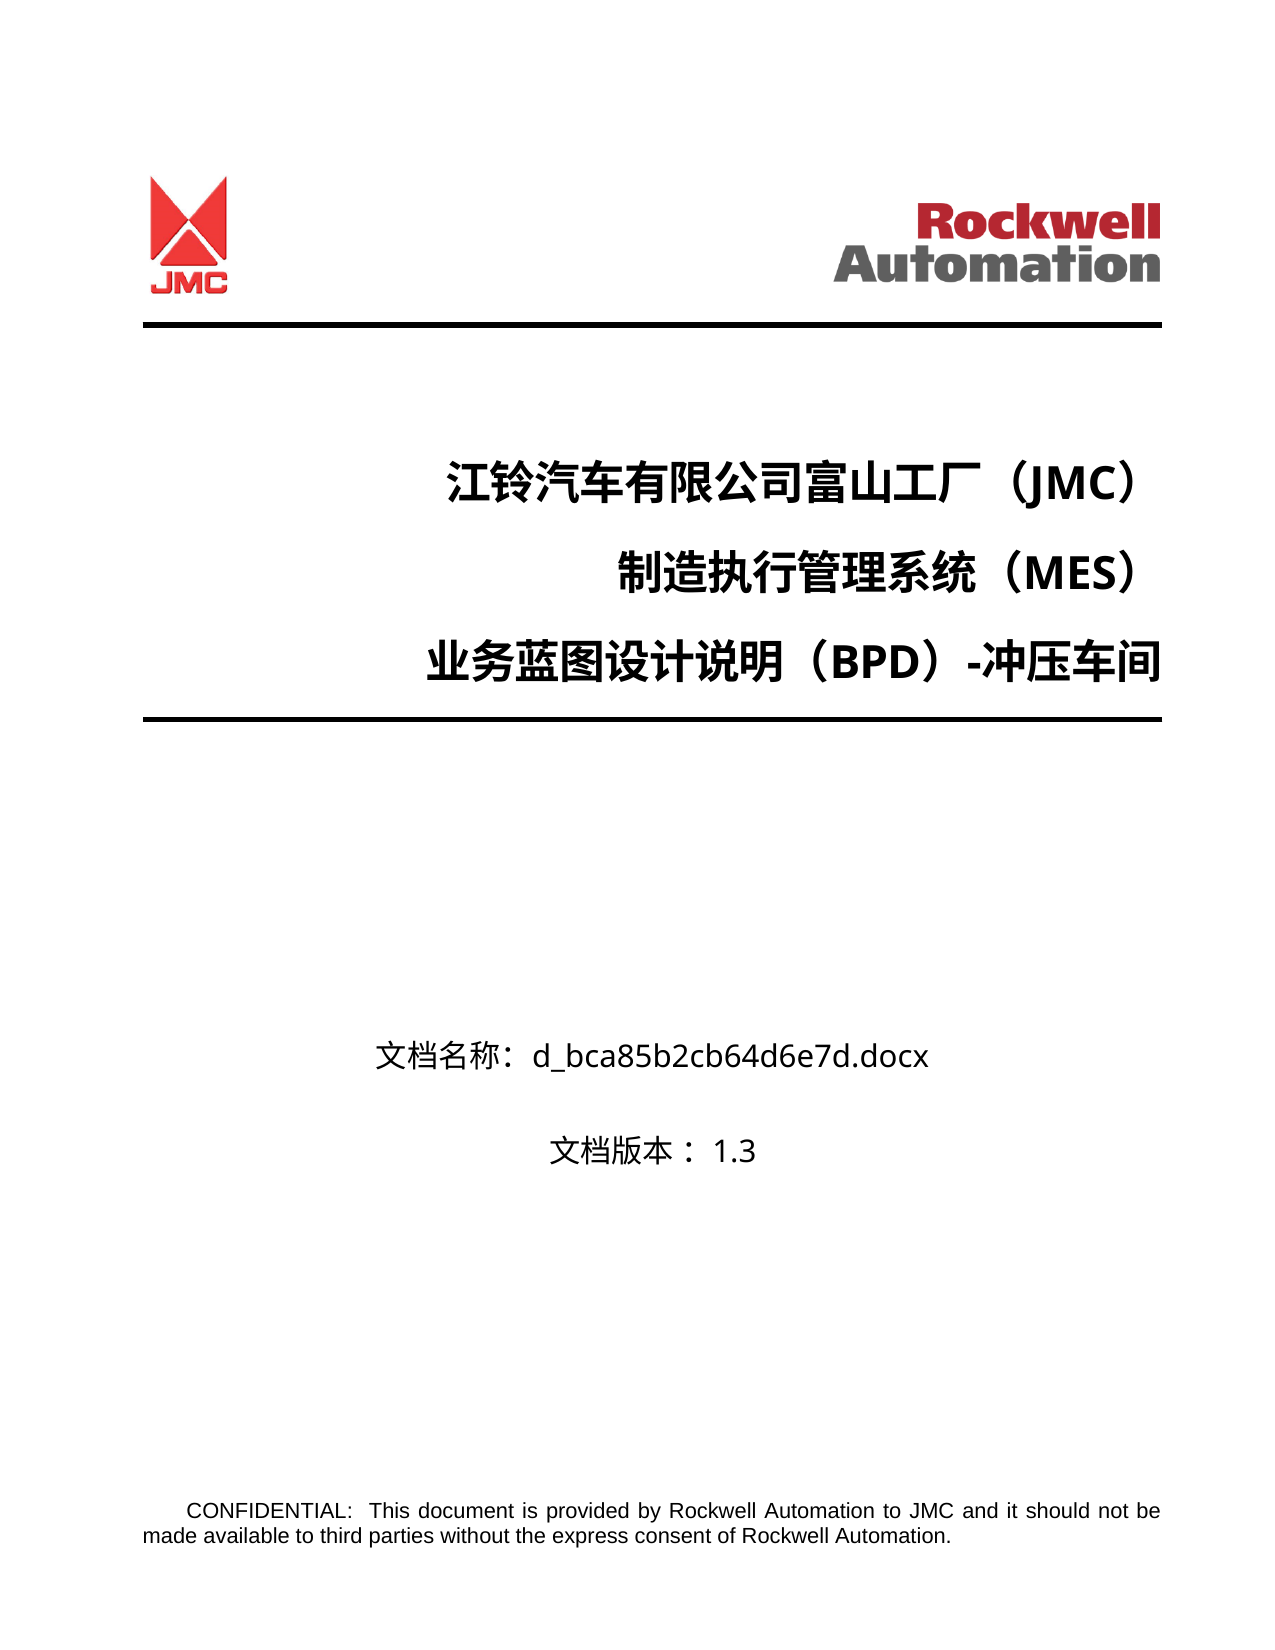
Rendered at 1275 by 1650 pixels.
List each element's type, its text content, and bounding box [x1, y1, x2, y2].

picture [148, 175, 229, 297]
text 文档名称：JMC-FS-MES-BPD-Stamping-V1.3-20200109.docx [142, 1031, 1162, 1076]
title 江铃汽车有限公司富山工厂（JMC） [142, 407, 1162, 496]
title 制造执行管理系统（MES） [142, 496, 1162, 603]
subtitle 业务蓝图设计说明（BPD）-冲压车间 [142, 626, 1162, 722]
picture [832, 201, 1162, 283]
text 文档版本 ：1.3 [142, 1126, 1162, 1172]
